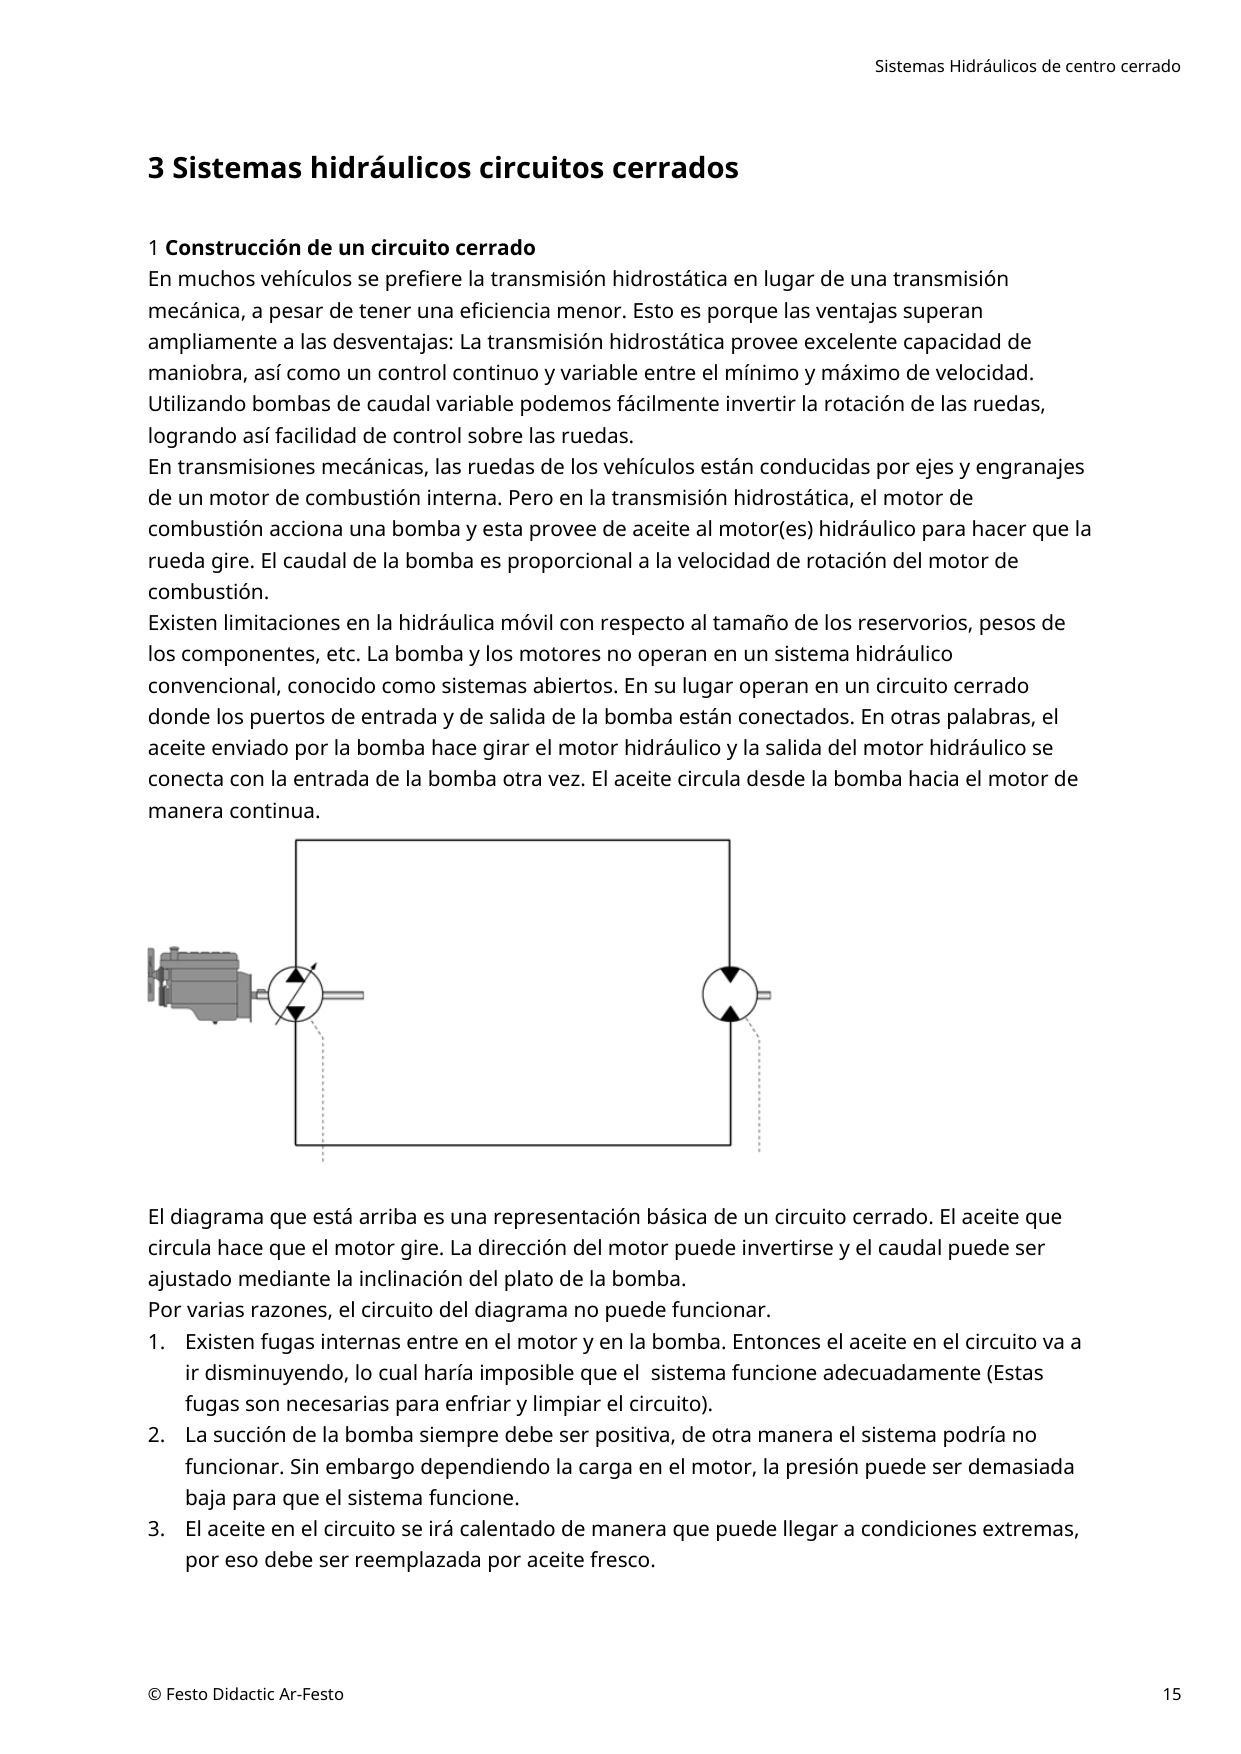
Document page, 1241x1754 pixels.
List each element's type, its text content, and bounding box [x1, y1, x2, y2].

text El diagrama que está arriba es una representación básica de un circuito cerrado. El aceite que circula hace que el motor gire. La dirección del motor puede invertirse y el caudal puede ser ajustado mediante la inclinación del plato de la bomba. [148, 1199, 1092, 1293]
text El aceite en el circuito se irá calentado de manera que puede llegar a condiciones extremas, por eso debe ser reemplazada por aceite fresco. [148, 1512, 1092, 1574]
text Por varias razones, el circuito del diagrama no puede funcionar. [148, 1293, 1092, 1324]
text La succión de la bomba siempre debe ser positiva, de otra manera el sistema podría no funcionar. Sin embargo dependiendo la carga en el motor, la presión puede ser demasiada baja para que el sistema funcione. [148, 1418, 1092, 1512]
picture [147, 824, 783, 1168]
text En muchos vehículos se prefiere la transmisión hidrostática en lugar de una transmisión mecánica, a pesar de tener una eficiencia menor. Esto es porque las ventajas superan ampliamente a las desventajas: La transmisión hidrostática provee excelente capacidad de maniobra, así como un control continuo y variable entre el mínimo y máximo de velocidad. Utilizando bombas de caudal variable podemos fácilmente invertir la rotación de las ruedas, logrando así facilidad de control sobre las ruedas. [148, 262, 1092, 449]
subtitle Sistemas hidráulicos circuitos cerrados [148, 148, 1092, 187]
list Existen fugas internas entre en el motor y en la bomba. Entonces el aceite en el circuito va a ir disminuyendo, lo cual haría imposible que el sistema funcione adecuadamente (Estas fugas son necesarias para enfriar y limpiar el circuito). [148, 1324, 1092, 1418]
text Existen limitaciones en la hidráulica móvil con respecto al tamaño de los reservorios, pesos de los componentes, etc. La bomba y los motores no operan en un sistema hidráulico convencional, conocido como sistemas abiertos. En su lugar operan en un circuito cerrado donde los puertos de entrada y de salida de la bomba están conectados. En otras palabras, el aceite enviado por la bomba hace girar el motor hidráulico y la salida del motor hidráulico se conecta con la entrada de la bomba otra vez. El aceite circula desde la bomba hacia el motor de manera continua. [148, 606, 1092, 824]
text En transmisiones mecánicas, las ruedas de los vehículos están conducidas por ejes y engranajes de un motor de combustión interna. Pero en la transmisión hidrostática, el motor de combustión acciona una bomba y esta provee de aceite al motor(es) hidráulico para hacer que la rueda gire. El caudal de la bomba es proporcional a la velocidad de rotación del motor de combustión. [148, 449, 1092, 606]
subtitle Construcción de un circuito cerrado [148, 231, 1092, 262]
